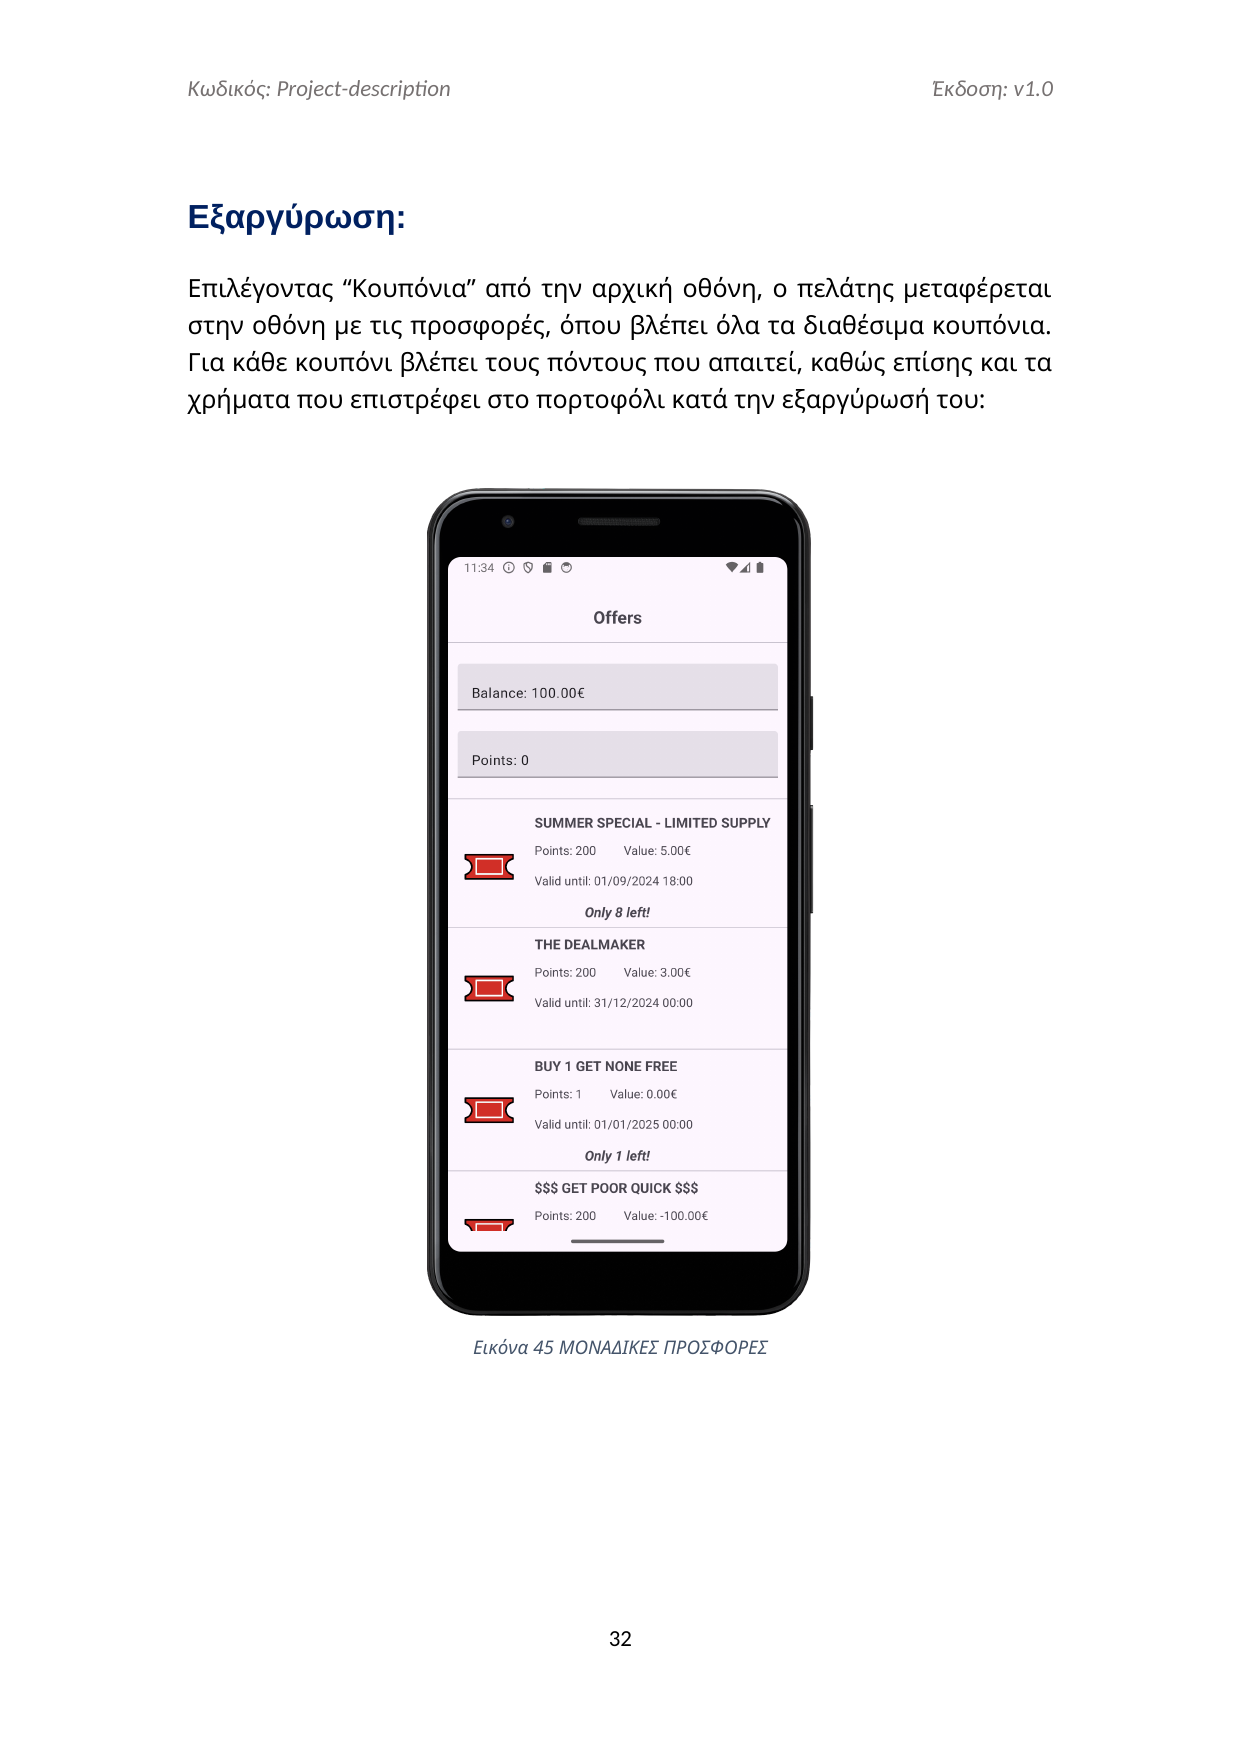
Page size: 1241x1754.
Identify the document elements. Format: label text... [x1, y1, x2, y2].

text Εξαργύρωση: [187, 197, 1053, 235]
text Επιλέγοντας “Κουπόνια” από την αρχική οθόνη, ο πελάτης μεταφέρεται στην οθόνη με τις προσφορές, όπου βλέπει όλα τα διαθέσιμα κουπόνια. Για κάθε κουπόνι βλέπει τους πόντους που απαιτεί, καθώς επίσης και τα χρήματα που επιστρέφει στο πορτοφόλι κατά την εξαργύρωσή του: [187, 271, 1053, 416]
text Εικόνα 45 ΜΟΝΑΔΙΚΕΣ ΠΡΟΣΦΟΡΕΣ [187, 1334, 1053, 1359]
picture [427, 488, 814, 1316]
